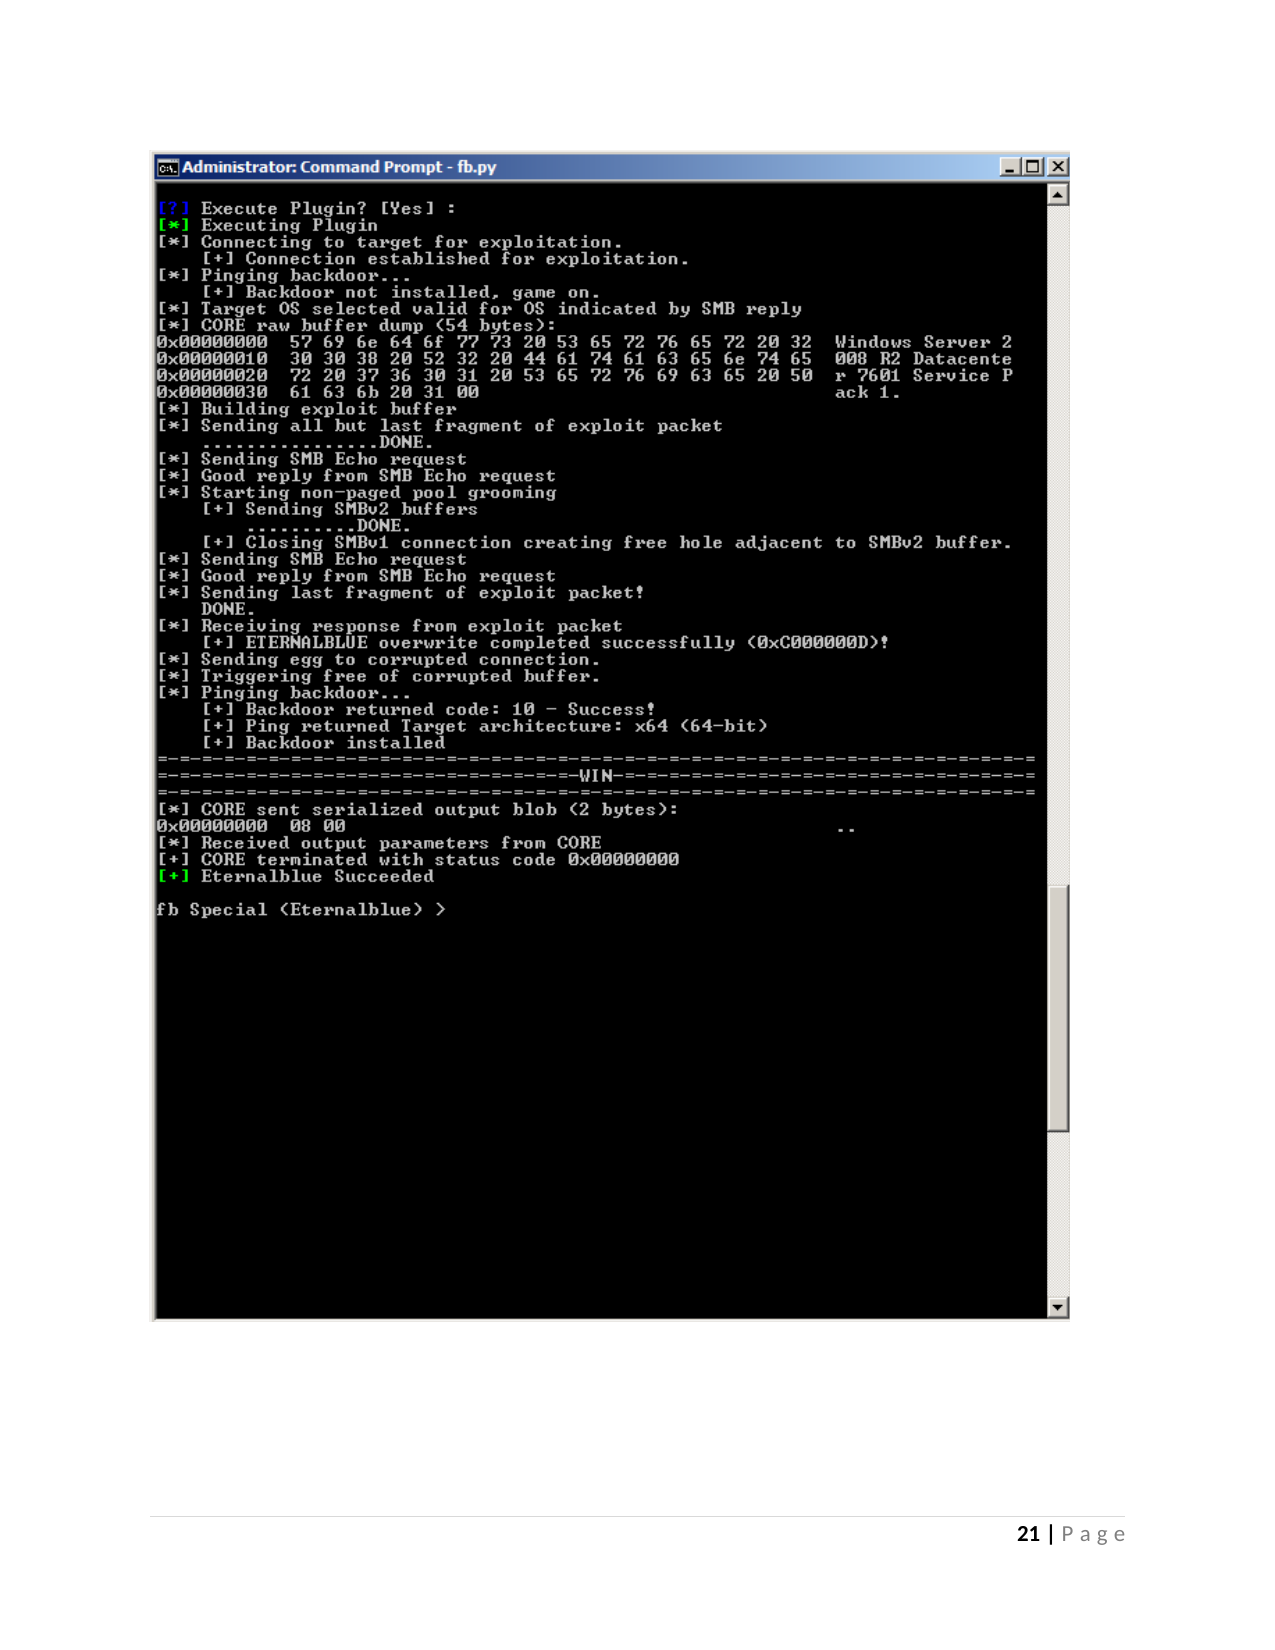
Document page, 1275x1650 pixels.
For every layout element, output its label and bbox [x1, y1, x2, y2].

picture [149, 150, 1070, 1322]
